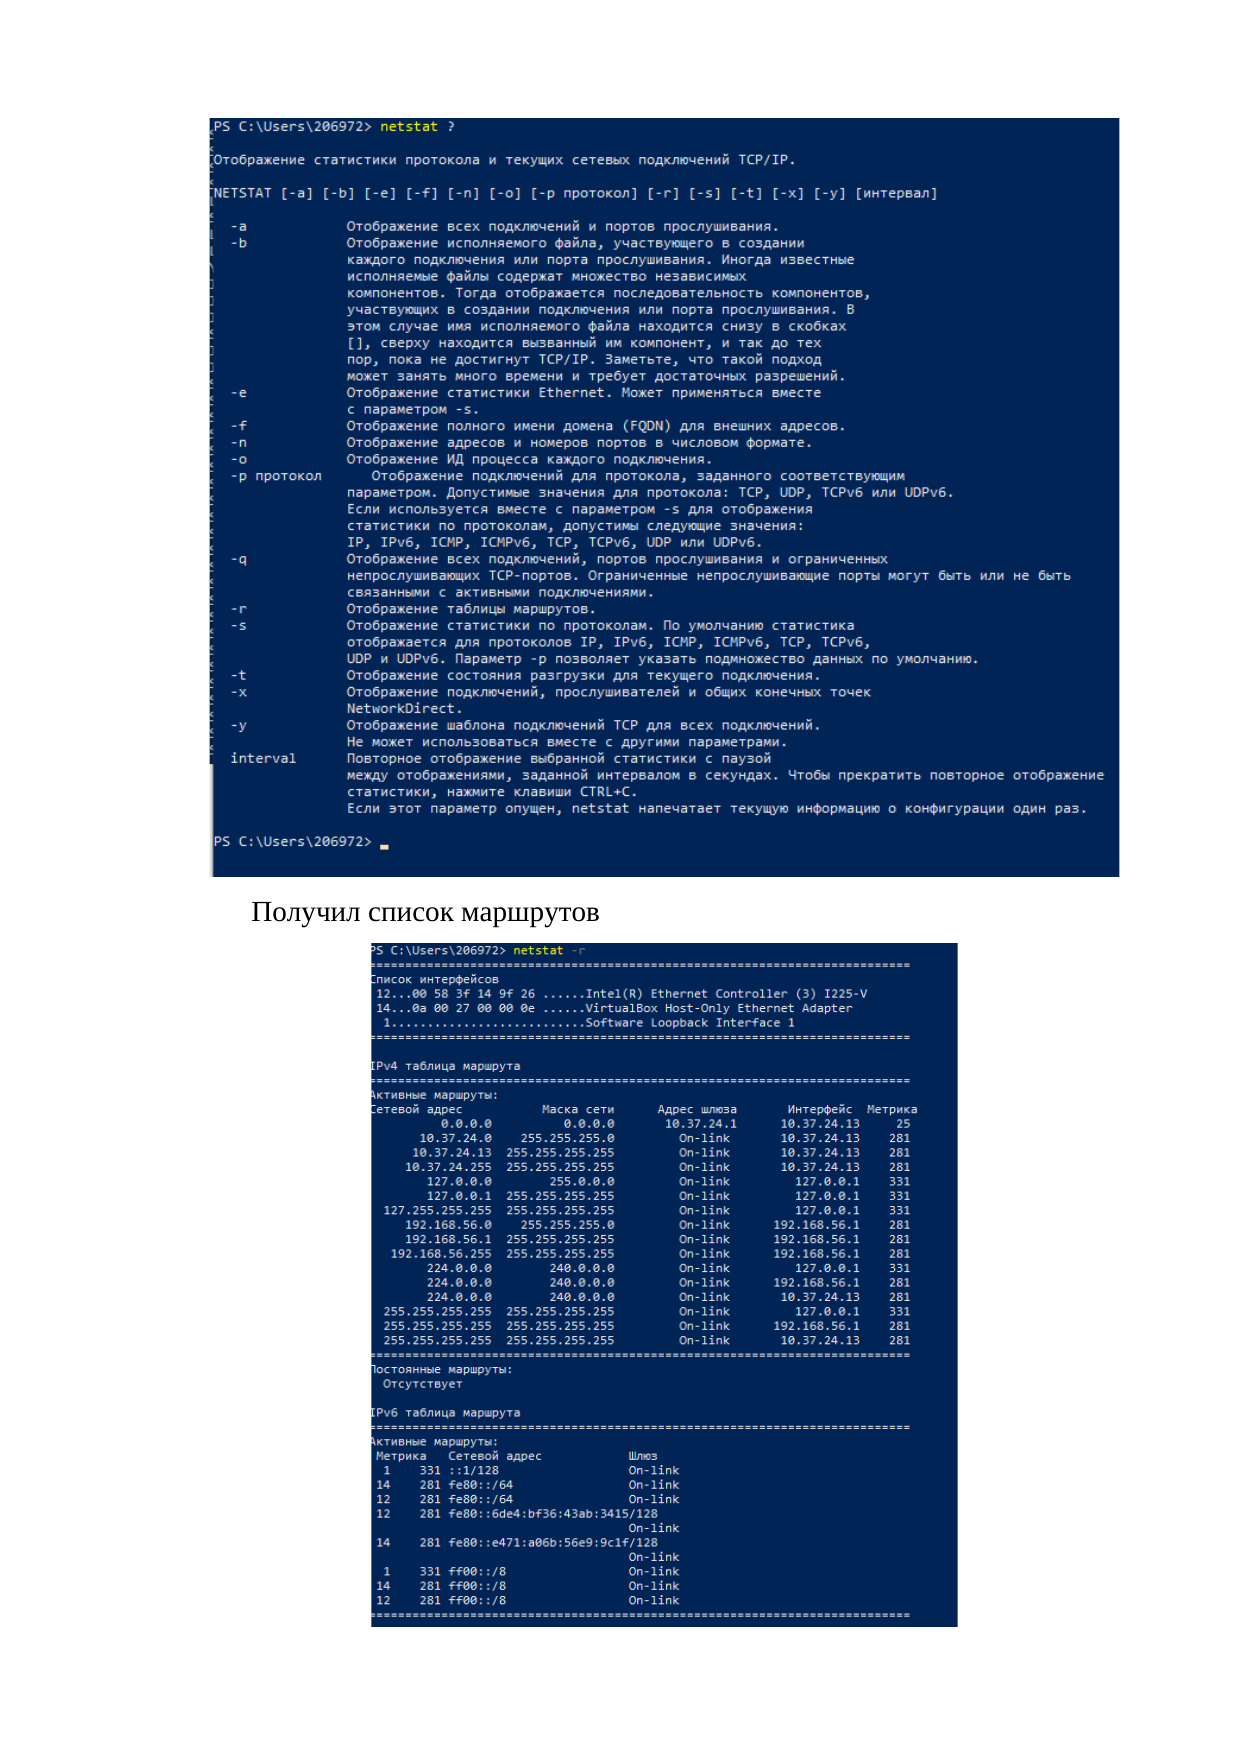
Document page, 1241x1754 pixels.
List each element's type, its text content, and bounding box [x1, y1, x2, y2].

text Получил список маршрутов [177, 894, 1152, 927]
picture [209, 118, 1120, 877]
picture [371, 943, 958, 1627]
